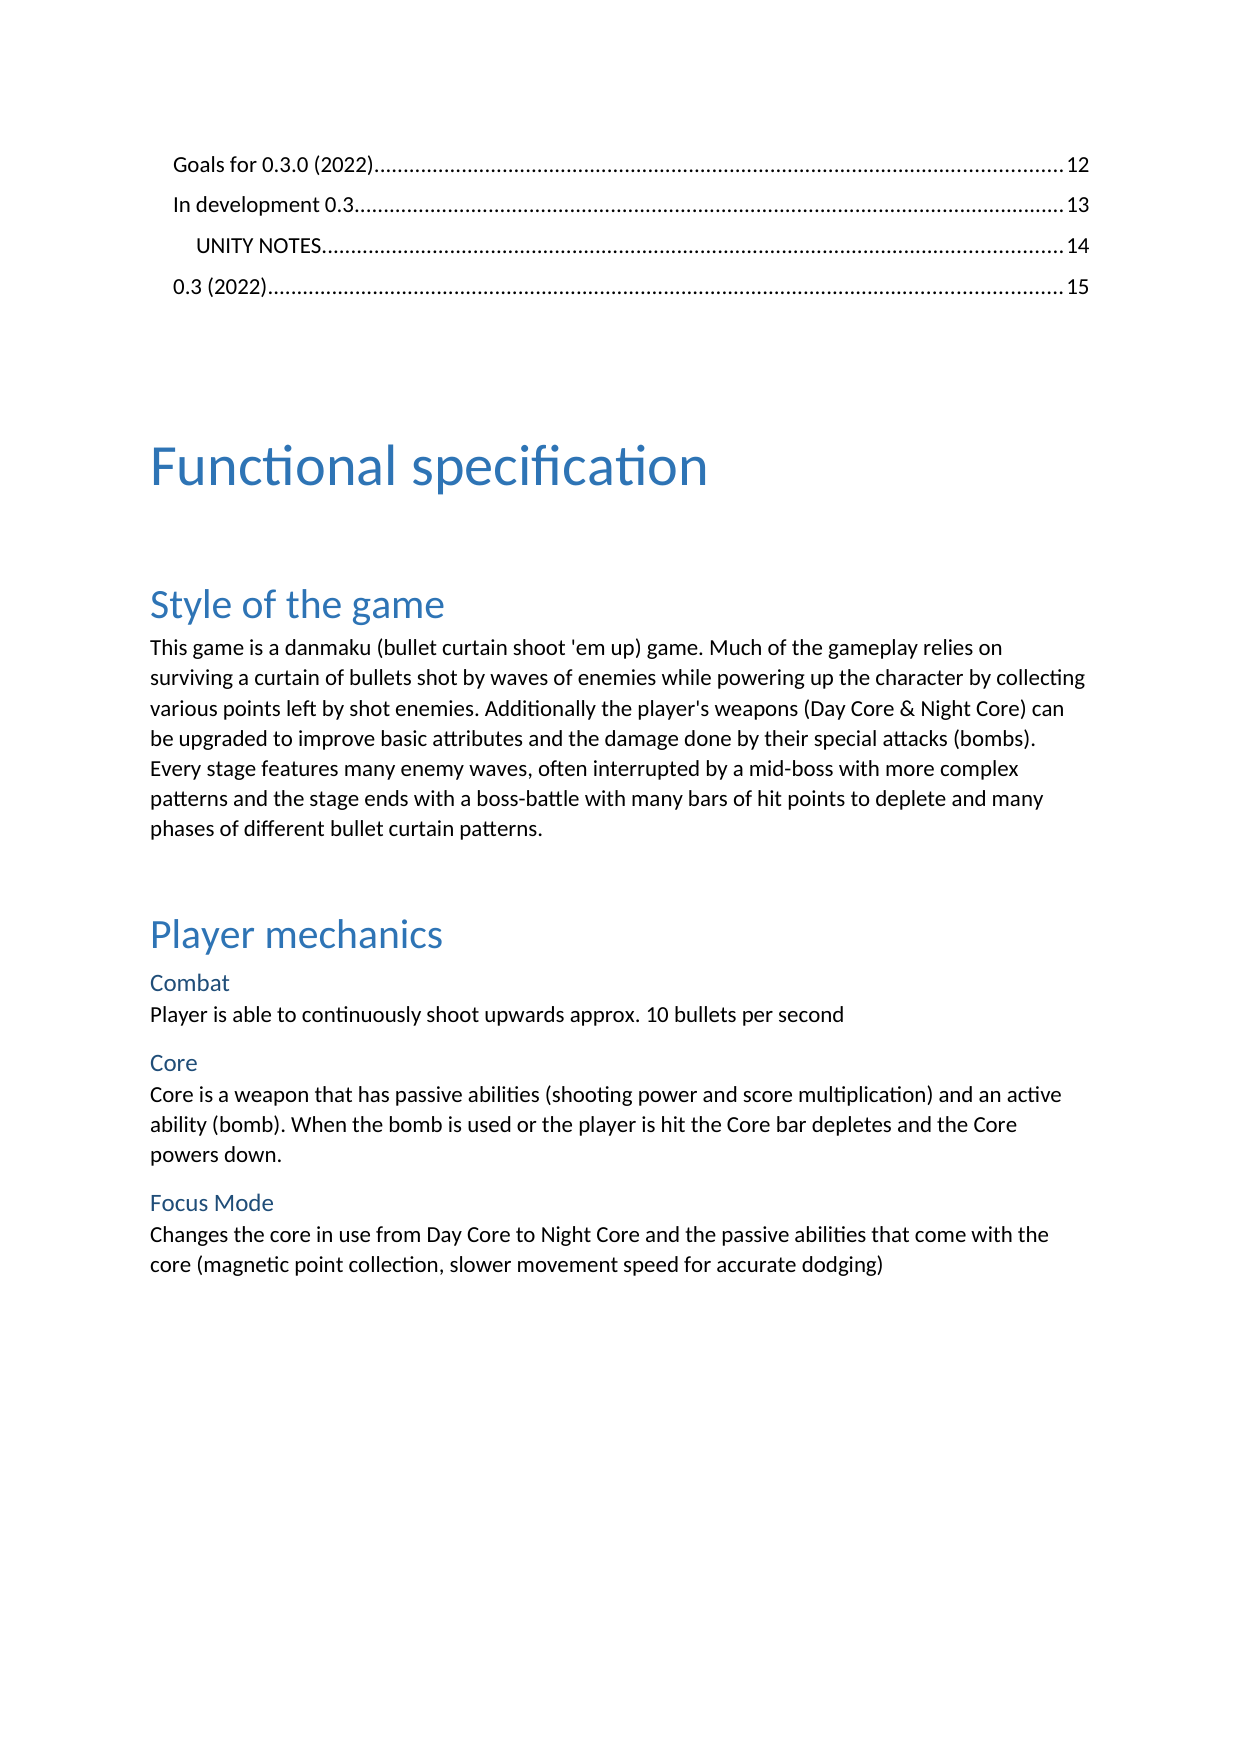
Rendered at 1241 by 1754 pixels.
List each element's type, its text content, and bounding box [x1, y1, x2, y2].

subtitle Focus Mode [150, 1187, 1090, 1218]
text Changes the core in use from Day Core to Night Core and the passive abilities that come with the core (magnetic point collection, slower movement speed for accurate dodging) [150, 1220, 1090, 1278]
text Core is a weapon that has passive abilities (shooting power and score multiplication) and an active ability (bomb). When the bomb is used or the player is hit the Core bar depletes and the Core powers down. [150, 1080, 1090, 1168]
subtitle Combat [150, 967, 1090, 998]
text Player is able to continuously shoot upwards approx. 10 bullets per second [150, 1000, 1090, 1028]
subtitle Functional specification [150, 428, 1090, 499]
subtitle Player mechanics [150, 908, 1090, 959]
subtitle Core [150, 1047, 1090, 1078]
text This game is a danmaku (bullet curtain shoot 'em up) game. Much of the gameplay relies on surviving a curtain of bullets shot by waves of enemies while powering up the character by collecting various points left by shot enemies. Additionally the player's weapons (Day Core & Night Core) can be upgraded to improve basic attributes and the damage done by their special attacks (bombs). Every stage features many enemy waves, often interrupted by a mid-boss with more complex patterns and the stage ends with a boss-battle with many bars of hit points to deplete and many phases of different bullet curtain patterns. [150, 633, 1090, 842]
subtitle Style of the game [150, 578, 1090, 629]
